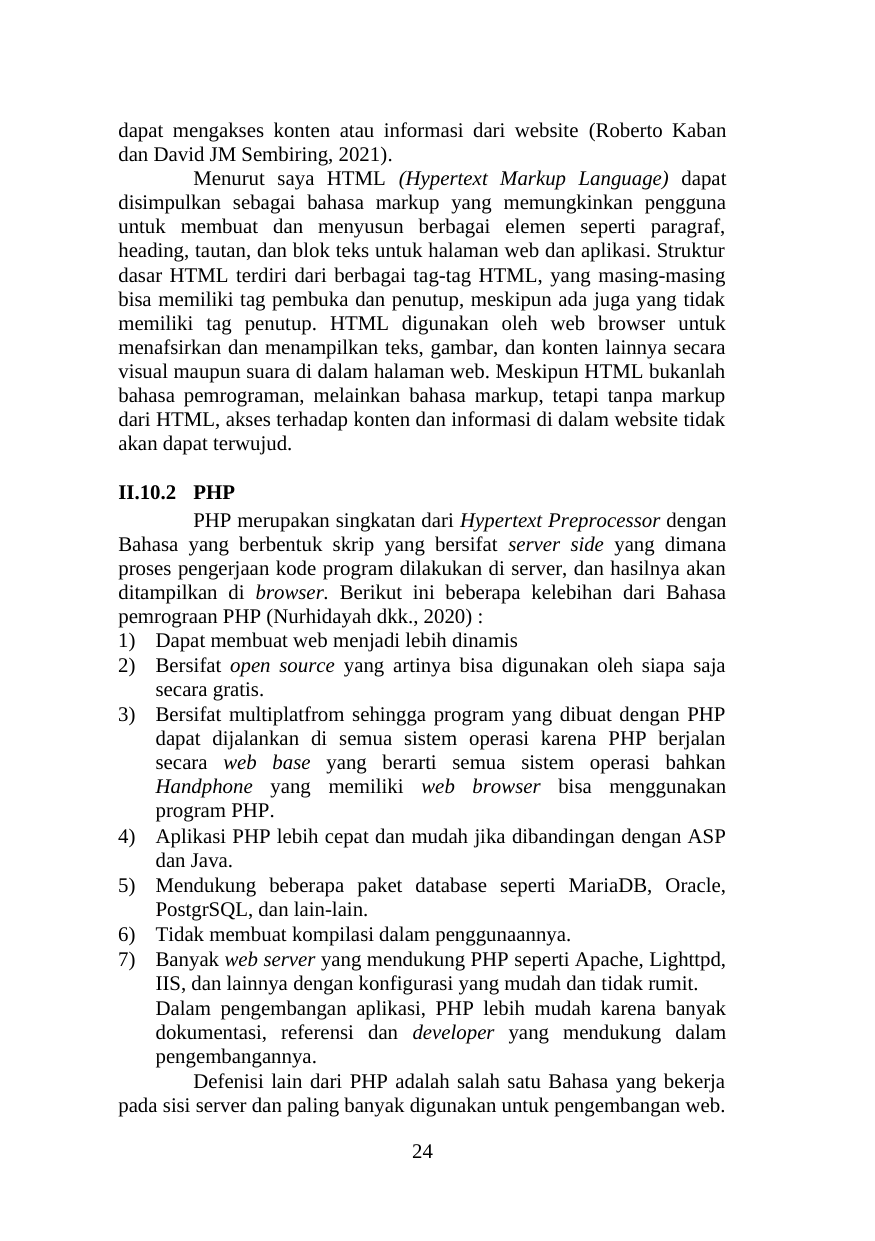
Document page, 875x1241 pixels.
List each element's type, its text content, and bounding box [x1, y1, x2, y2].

subtitle Aplikasi PHP lebih cepat dan mudah jika dibandingan dengan ASP dan Java. [118, 823, 726, 872]
text PHP merupakan singkatan dari Hypertext Preprocessor dengan Bahasa yang berbentuk skrip yang bersifat server side yang dimana proses pengerjaan kode program dilakukan di server, dan hasilnya akan ditampilkan di browser. Berikut ini beberapa kelebihan dari Bahasa pemrograan PHP (Nurhidayah dkk., 2020) : [118, 508, 726, 628]
list Dalam pengembangan aplikasi, PHP lebih mudah karena banyak dokumentasi, referensi dan developer yang mendukung dalam pengembangannya. [155, 996, 726, 1068]
subtitle Mendukung beberapa paket database seperti MariaDB, Oracle, PostgrSQL, dan lain-lain. [118, 873, 726, 921]
subtitle Dapat membuat web menjadi lebih dinamis [118, 628, 726, 652]
subtitle PHP [118, 480, 726, 504]
text Menurut saya HTML (Hypertext Markup Language) dapat disimpulkan sebagai bahasa markup yang memungkinkan pengguna untuk membuat dan menyusun berbagai elemen seperti paragraf, heading, tautan, dan blok teks untuk halaman web dan aplikasi. Struktur dasar HTML terdiri dari berbagai tag-tag HTML, yang masing-masing bisa memiliki tag pembuka dan penutup, meskipun ada juga yang tidak memiliki tag penutup. HTML digunakan oleh web browser untuk menafsirkan dan menampilkan teks, gambar, dan konten lainnya secara visual maupun suara di dalam halaman web. Meskipun HTML bukanlah bahasa pemrograman, melainkan bahasa markup, tetapi tanpa markup dari HTML, akses terhadap konten dan informasi di dalam website tidak akan dapat terwujud. [118, 166, 726, 455]
subtitle Banyak web server yang mendukung PHP seperti Apache, Lighttpd, IIS, dan lainnya dengan konfigurasi yang mudah dan tidak rumit. [118, 947, 726, 995]
subtitle Bersifat multiplatfrom sehingga program yang dibuat dengan PHP dapat dijalankan di semua sistem operasi karena PHP berjalan secara web base yang berarti semua sistem operasi bahkan Handphone yang memiliki web browser bisa menggunakan program PHP. [118, 702, 726, 822]
subtitle Bersifat open source yang artinya bisa digunakan oleh siapa saja secara gratis. [118, 653, 726, 701]
subtitle Tidak membuat kompilasi dalam penggunaannya. [118, 922, 726, 946]
